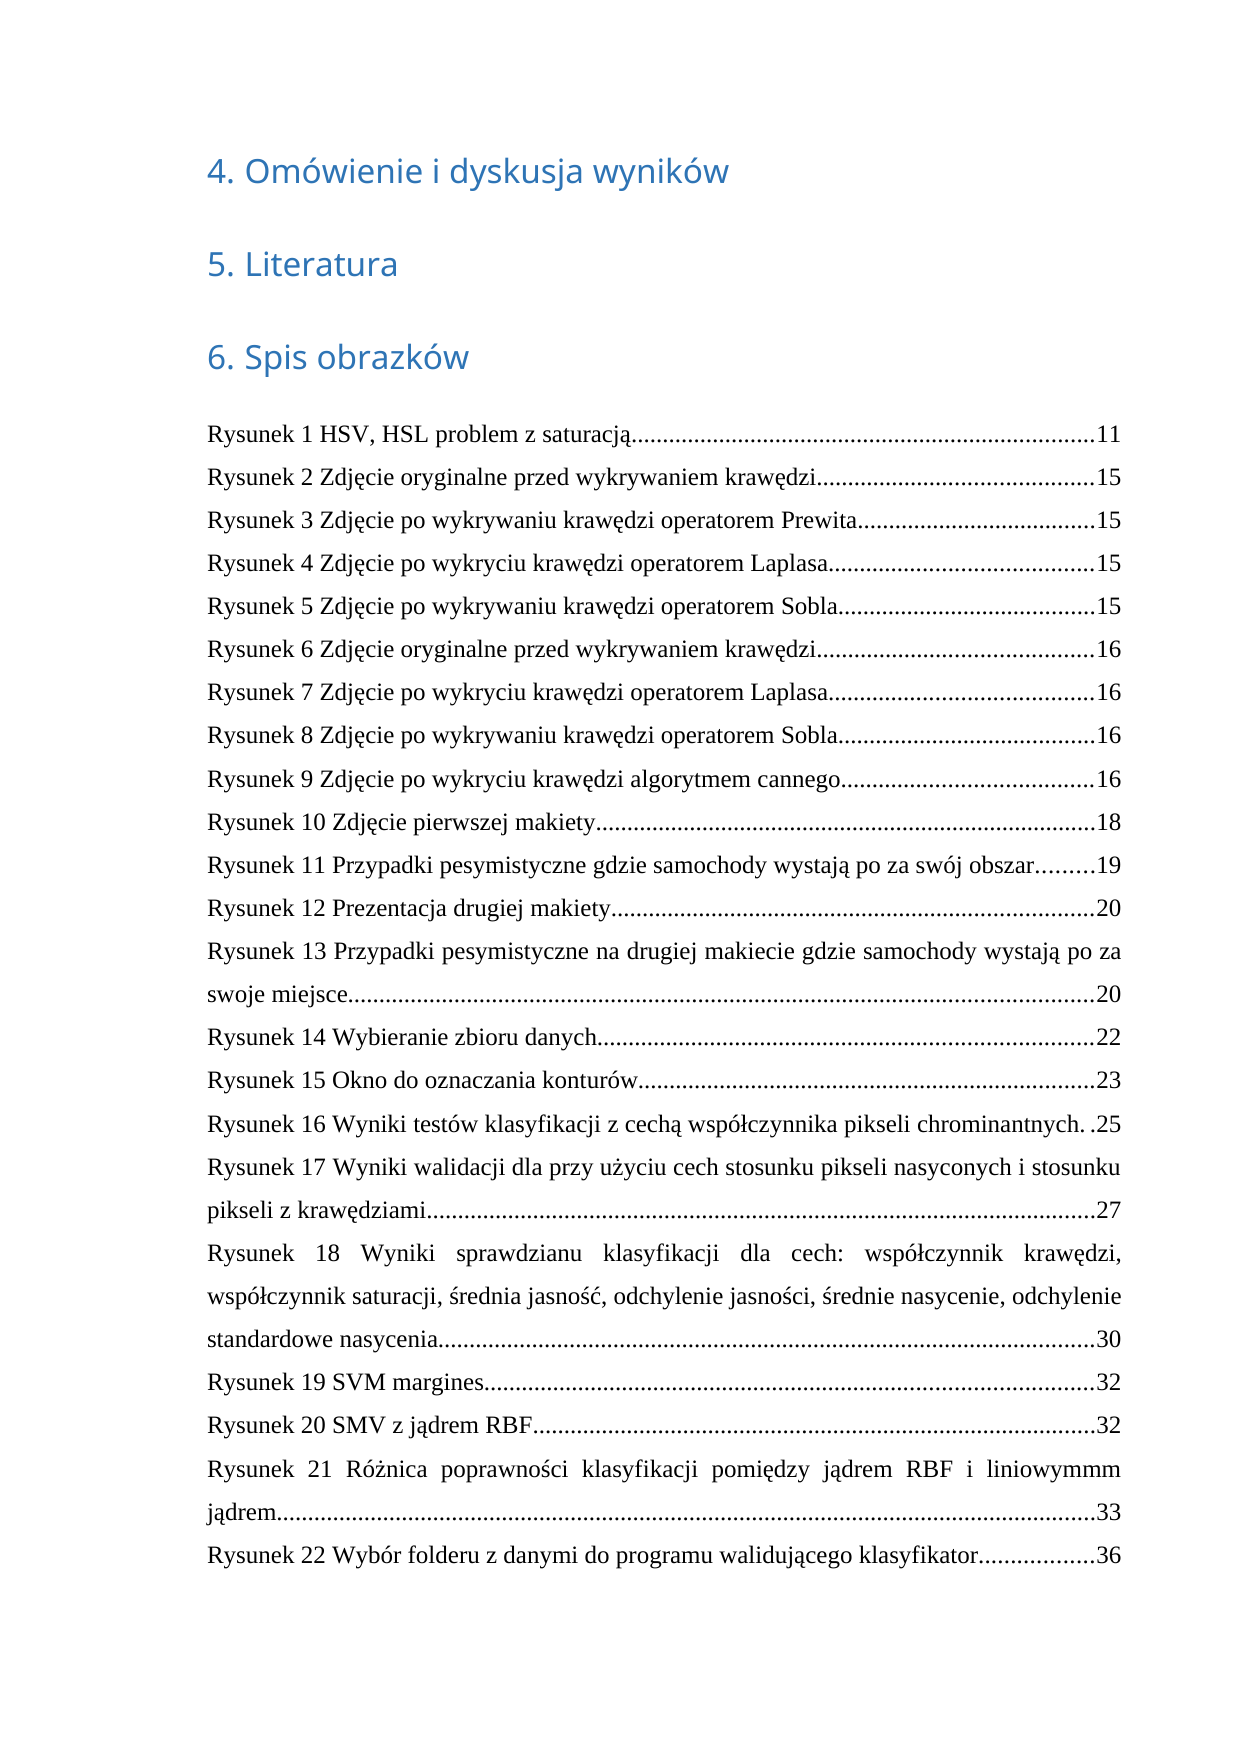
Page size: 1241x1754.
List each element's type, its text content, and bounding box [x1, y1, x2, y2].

text Rysunek 10 Zdjęcie pierwszej makiety 18 [207, 807, 1122, 836]
text Rysunek 17 Wyniki walidacji dla przy użyciu cech stosunku pikseli nasyconych i stosunku pikseli z krawędziami 27 [207, 1152, 1122, 1224]
text Rysunek 11 Przypadki pesymistyczne gdzie samochody wystają po za swój obszar 19 [207, 850, 1122, 879]
text Rysunek 15 Okno do oznaczania konturów 23 [207, 1066, 1122, 1094]
subtitle Spis obrazków [207, 334, 1122, 379]
text Rysunek 5 Zdjęcie po wykrywaniu krawędzi operatorem Sobla 15 [207, 591, 1122, 620]
text Rysunek 16 Wyniki testów klasyfikacji z cechą współczynnika pikseli chrominantnych 25 [207, 1109, 1122, 1137]
text Rysunek 13 Przypadki pesymistyczne na drugiej makiecie gdzie samochody wystają po za swoje miejsce 20 [207, 936, 1122, 1008]
text Rysunek 1 HSV, HSL problem z saturacją 11 [207, 419, 1122, 447]
subtitle Literatura [207, 241, 1122, 286]
text Rysunek 22 Wybór folderu z danymi do programu walidującego klasyfikator 36 [207, 1540, 1122, 1569]
text Rysunek 12 Prezentacja drugiej makiety 20 [207, 893, 1122, 922]
text Rysunek 6 Zdjęcie oryginalne przed wykrywaniem krawędzi 16 [207, 634, 1122, 663]
text Rysunek 18 Wyniki sprawdzianu klasyfikacji dla cech: współczynnik krawędzi, współczynnik saturacji, średnia jasność, odchylenie jasności, średnie nasycenie, odchylenie standardowe nasycenia 30 [207, 1238, 1122, 1353]
subtitle Omówienie i dyskusja wyników [207, 148, 1122, 193]
text Rysunek 19 SVM margines 32 [207, 1367, 1122, 1396]
text Rysunek 20 SMV z jądrem RBF 32 [207, 1411, 1122, 1439]
text Rysunek 21 Różnica poprawności klasyfikacji pomiędzy jądrem RBF i liniowymmm jądrem 33 [207, 1454, 1122, 1526]
text Rysunek 2 Zdjęcie oryginalne przed wykrywaniem krawędzi 15 [207, 462, 1122, 491]
text Rysunek 4 Zdjęcie po wykryciu krawędzi operatorem Laplasa 15 [207, 548, 1122, 577]
text Rysunek 3 Zdjęcie po wykrywaniu krawędzi operatorem Prewita 15 [207, 505, 1122, 534]
text Rysunek 8 Zdjęcie po wykrywaniu krawędzi operatorem Sobla 16 [207, 721, 1122, 749]
text Rysunek 14 Wybieranie zbioru danych 22 [207, 1022, 1122, 1051]
text Rysunek 9 Zdjęcie po wykryciu krawędzi algorytmem cannego 16 [207, 764, 1122, 792]
text Rysunek 7 Zdjęcie po wykryciu krawędzi operatorem Laplasa 16 [207, 677, 1122, 706]
